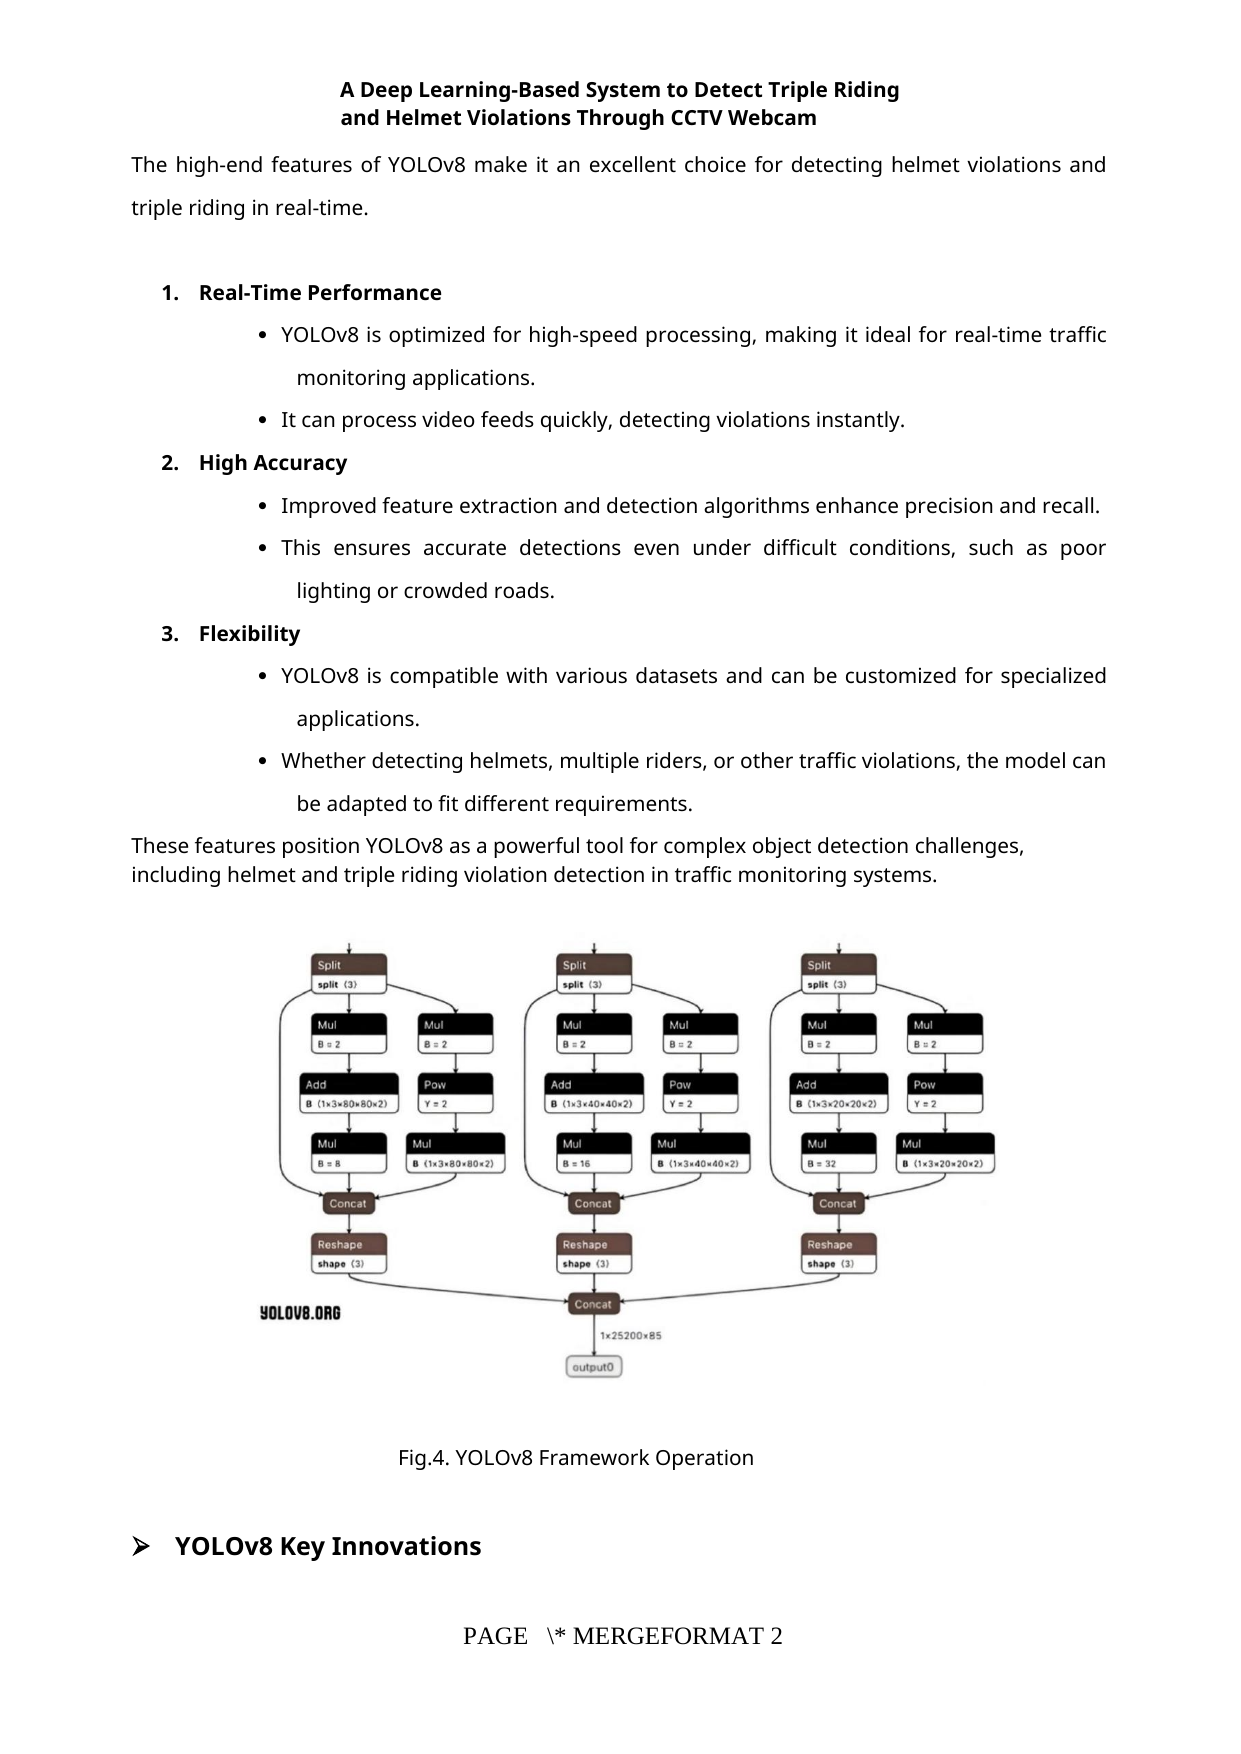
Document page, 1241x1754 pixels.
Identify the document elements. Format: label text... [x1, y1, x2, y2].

list Real-Time Performance [161, 278, 1108, 306]
list YOLOv8 is compatible with various datasets and can be customized for specialized applications. [259, 661, 1108, 732]
list High Accuracy [161, 448, 1108, 477]
list Flexibility [161, 619, 1108, 647]
list Improved feature extraction and detection algorithms enhance precision and recall. [259, 491, 1108, 519]
list Fig.4. YOLOv8 Framework Operation [169, 1443, 1108, 1471]
text These features position YOLOv8 as a powerful tool for complex object detection challenges, including helmet and triple riding violation detection in traffic monitoring systems. [131, 832, 1108, 888]
picture [243, 931, 1008, 1387]
text The high-end features of YOLOv8 make it an excellent choice for detecting helmet violations and triple riding in real-time. [131, 150, 1108, 221]
list YOLOv8 is optimized for high-speed processing, making it ideal for real-time traffic monitoring applications. [259, 320, 1108, 391]
list Whether detecting helmets, multiple riders, or other traffic violations, the model can be adapted to fit different requirements. [259, 746, 1108, 817]
list YOLOv8 Key Innovations [131, 1528, 1108, 1562]
list This ensures accurate detections even under difficult conditions, such as poor lighting or crowded roads. [259, 533, 1108, 604]
list It can process video feeds quickly, detecting violations instantly. [259, 406, 1108, 434]
